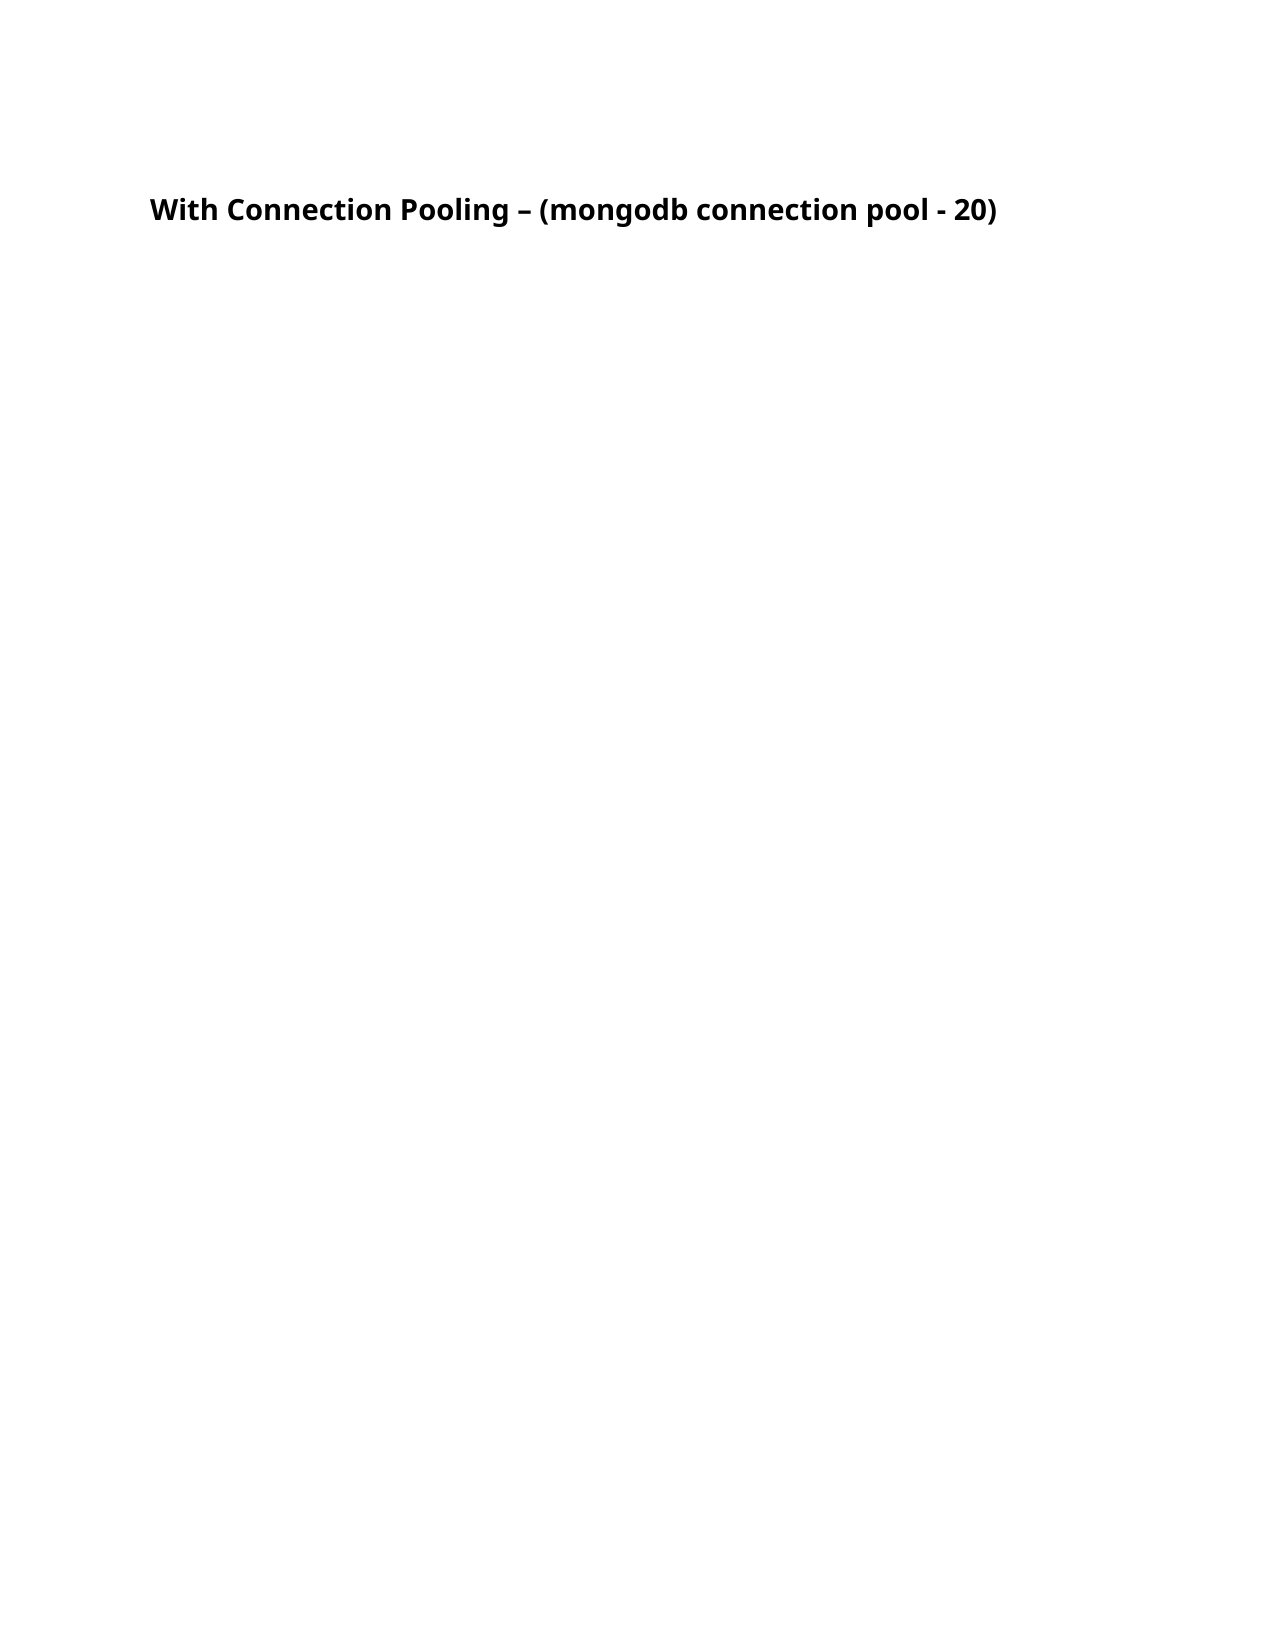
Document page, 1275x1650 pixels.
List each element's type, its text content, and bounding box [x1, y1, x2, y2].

text With Connection Pooling – (mongodb connection pool - 20) [150, 190, 1125, 229]
